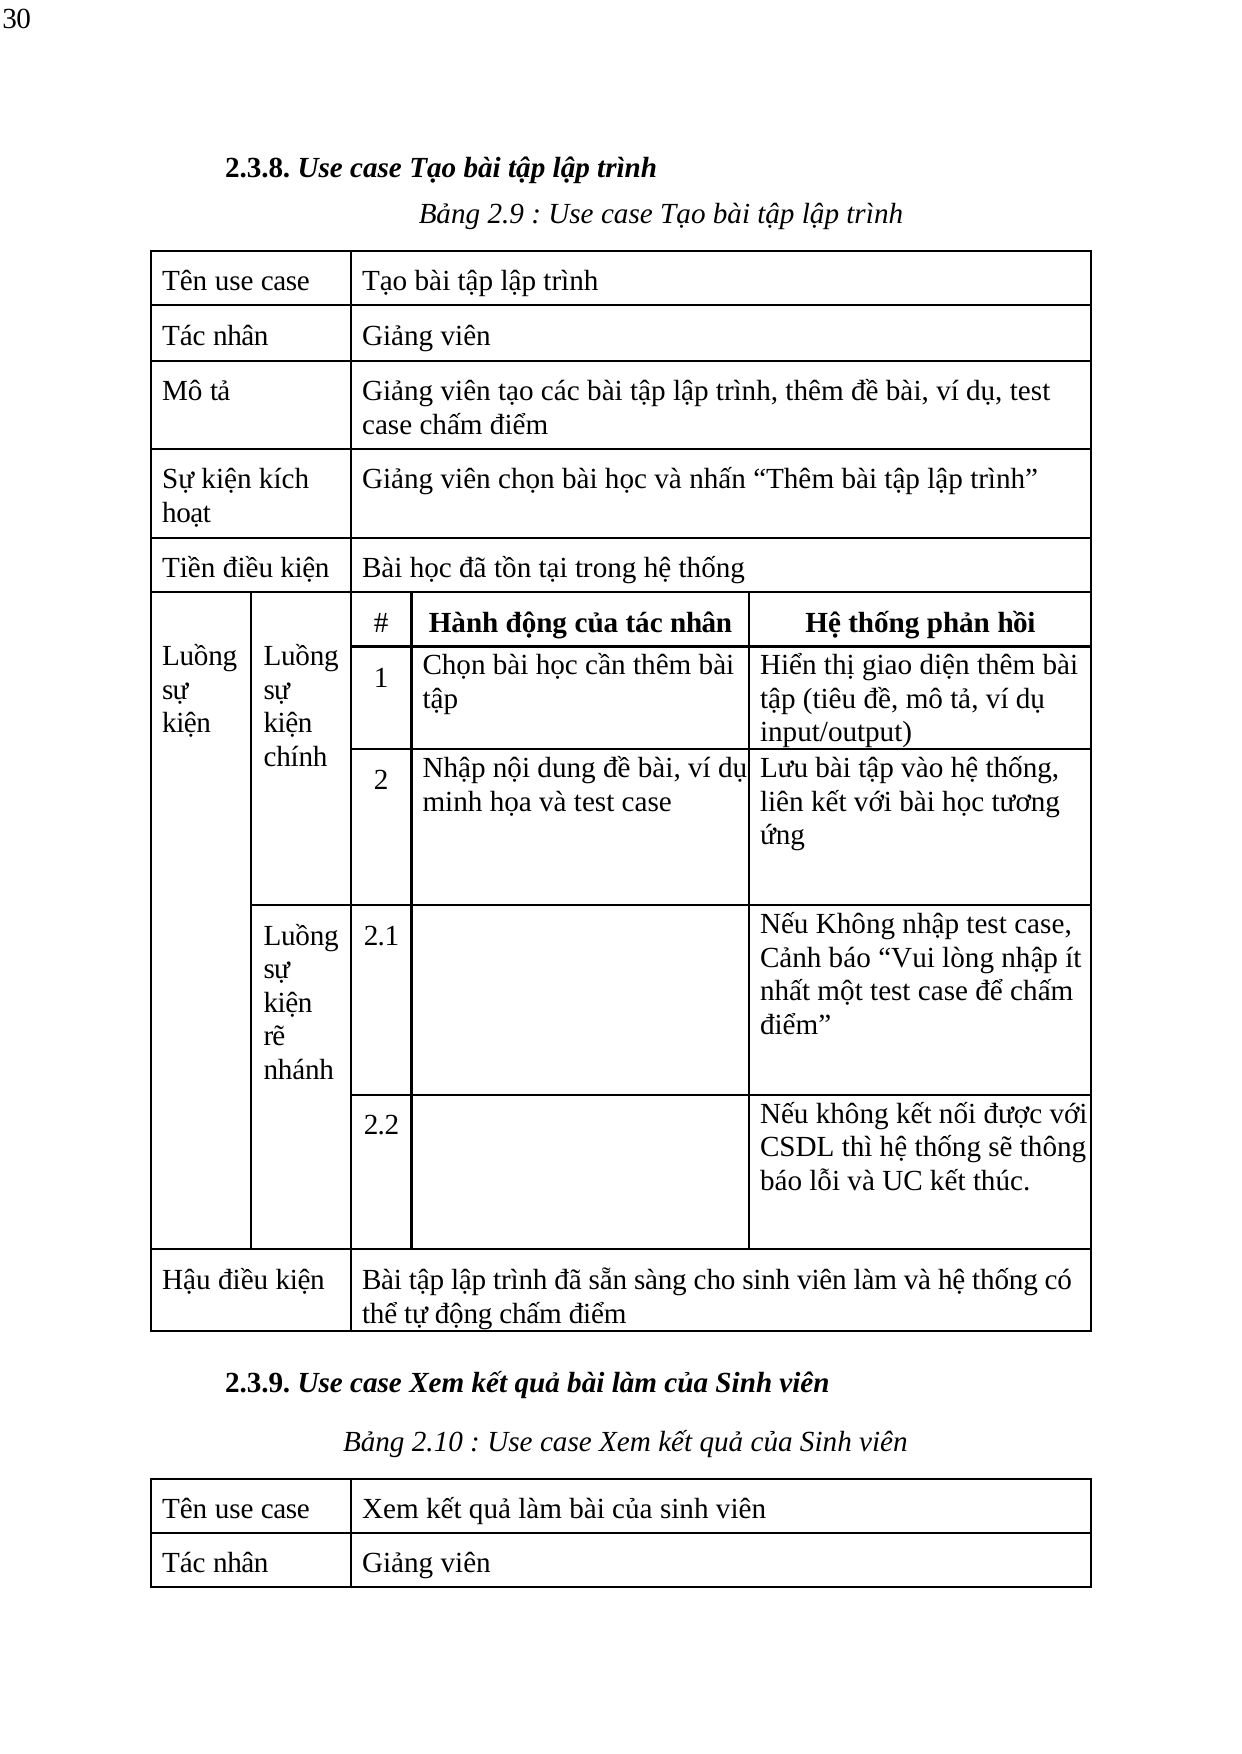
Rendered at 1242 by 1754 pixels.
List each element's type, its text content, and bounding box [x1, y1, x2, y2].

table_cell Bài tập lập trình đã sẵn sàng cho sinh viên làm và hệ thống có thể tự động chấm điểm [352, 1250, 1090, 1329]
table_cell Tác nhân [152, 1534, 350, 1586]
table_cell Nếu Không nhập test case, Cảnh báo “Vui lòng nhập ít nhất một test case để chấm điểm” [750, 906, 1090, 1094]
table_cell Giảng viên [352, 1534, 1090, 1586]
table_header Xem kết quả làm bài của sinh viên [352, 1480, 1090, 1532]
table_cell Nhập nội dung đề bài, ví dụ minh họa và test case [413, 750, 748, 904]
table_cell Mô tả [152, 362, 350, 447]
text Bảng 2.9 : Use case Tạo bài tập lập trình [418, 197, 1138, 230]
table_cell Luồng sự kiện rẽ nhánh [252, 906, 350, 1248]
subtitle Use case Tạo bài tập lập trình [225, 150, 1138, 183]
table_cell 2.2 [352, 1096, 410, 1248]
table_cell [413, 1096, 748, 1248]
subtitle Use case Xem kết quả bài làm của Sinh viên [225, 1365, 1138, 1399]
table_cell Hậu điều kiện [152, 1250, 350, 1329]
table_header Tên use case [152, 1480, 350, 1532]
table_cell 1 [352, 648, 410, 748]
table_cell Bài học đã tồn tại trong hệ thống [352, 539, 1090, 591]
table_cell Sự kiện kích hoạt [152, 450, 350, 537]
table_cell 2.1 [352, 906, 410, 1094]
table_cell # [352, 593, 410, 645]
table_cell Giảng viên chọn bài học và nhấn “Thêm bài tập lập trình” [352, 450, 1090, 537]
table_cell [413, 906, 748, 1094]
table_cell Lưu bài tập vào hệ thống, liên kết với bài học tương ứng [750, 750, 1090, 904]
table_cell Giảng viên [352, 306, 1090, 360]
table_cell Luồng sự kiện [152, 593, 250, 1248]
table_header Tạo bài tập lập trình [352, 252, 1090, 304]
table_cell Chọn bài học cần thêm bài tập [413, 648, 748, 748]
table_cell Tiền điều kiện [152, 539, 350, 591]
table_cell Hiển thị giao diện thêm bài tập (tiêu đề, mô tả, ví dụ input/output) [750, 648, 1090, 748]
table_header Tên use case [152, 252, 350, 304]
table_cell Hành động của tác nhân [413, 593, 748, 645]
table_cell Luồng sự kiện chính [252, 593, 350, 904]
table_cell Nếu không kết nối được với CSDL thì hệ thống sẽ thông báo lỗi và UC kết thúc. [750, 1096, 1090, 1248]
table_cell 2 [352, 750, 410, 904]
table_cell Tác nhân [152, 306, 350, 360]
table_cell Giảng viên tạo các bài tập lập trình, thêm đề bài, ví dụ, test case chấm điểm [352, 362, 1090, 447]
text Bảng 2.10 : Use case Xem kết quả của Sinh viên [157, 1424, 1093, 1457]
table_cell Hệ thống phản hồi [750, 593, 1090, 645]
